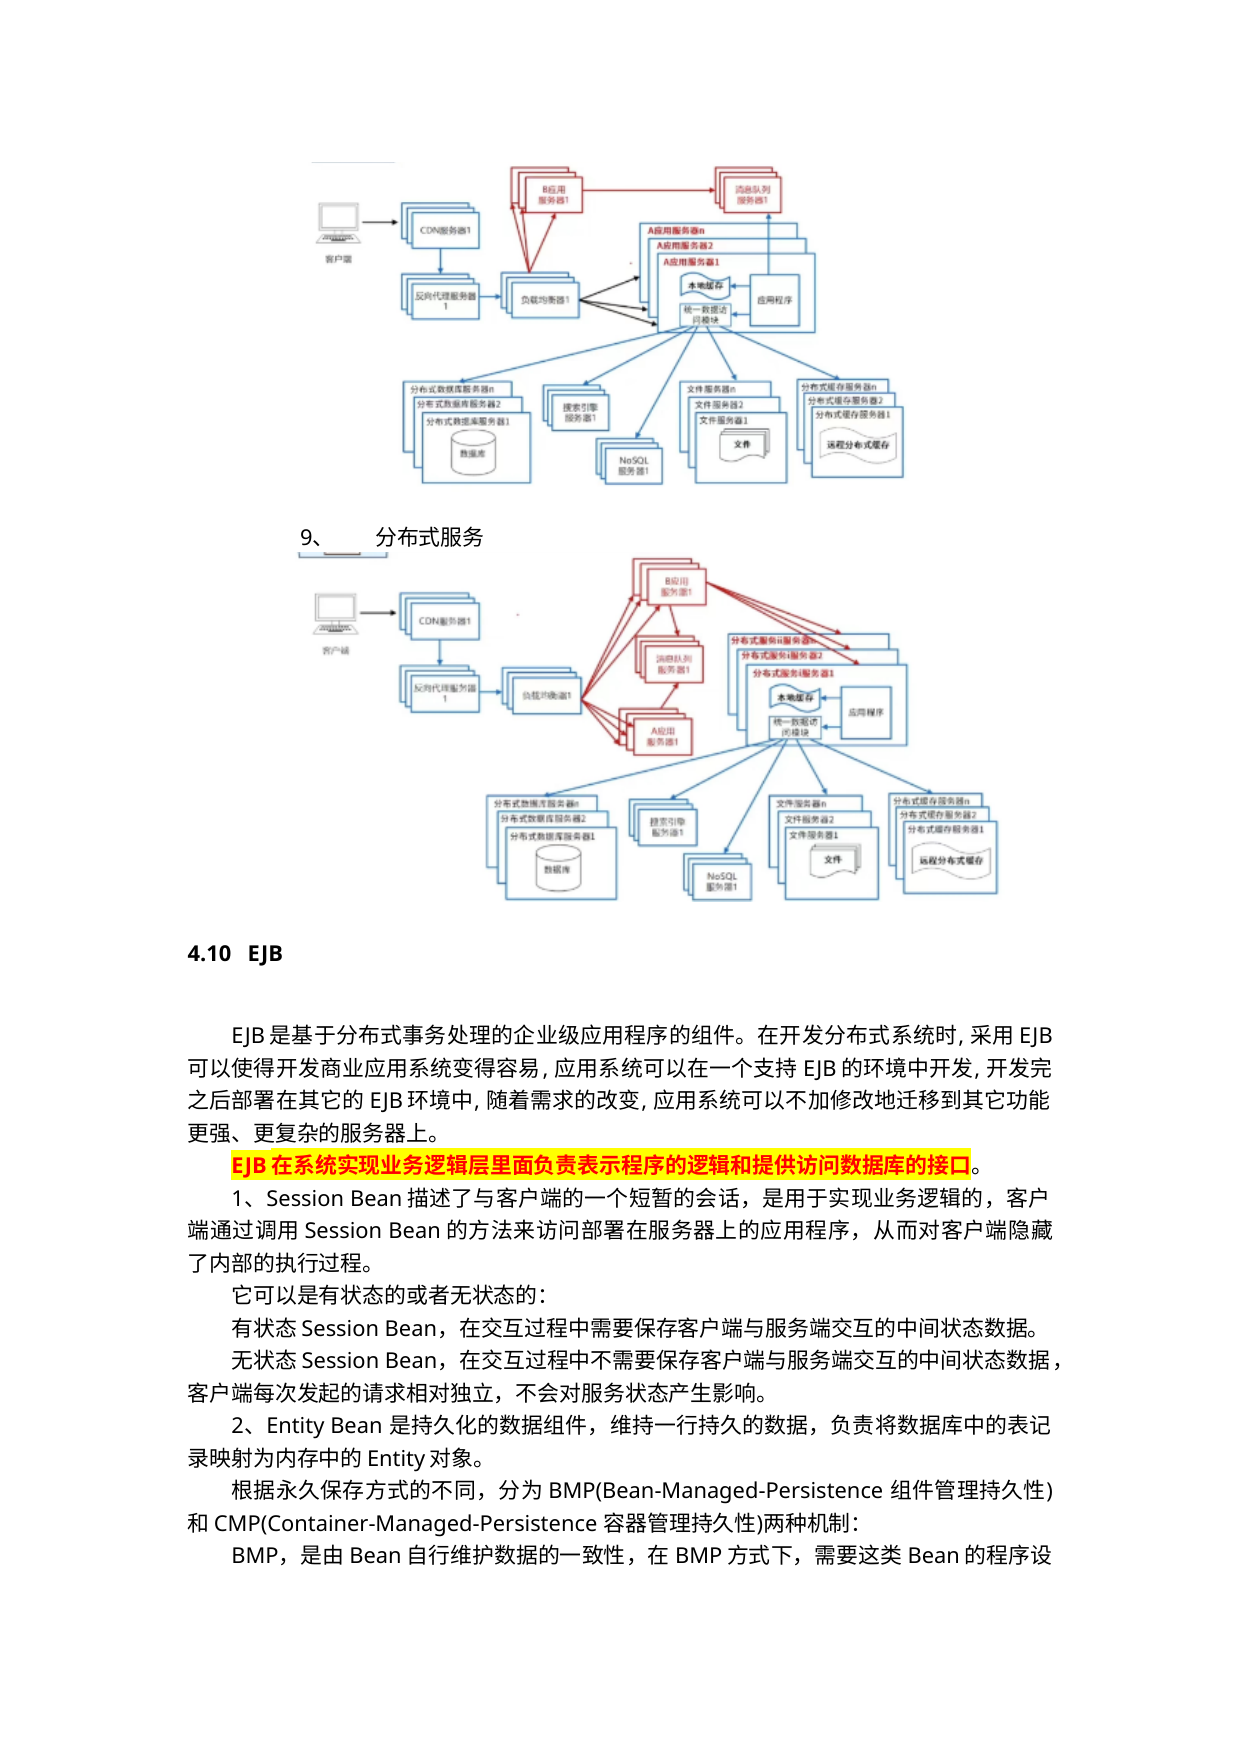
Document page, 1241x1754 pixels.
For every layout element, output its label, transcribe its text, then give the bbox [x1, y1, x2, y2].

text 有状态Session Bean，在交互过程中需要保存客户端与服务端交互的中间状态数据。 [187, 1310, 1053, 1343]
text 2、Entity Bean 是持久化的数据组件，维持一行持久的数据，负责将数据库中的表记录映射为内存中的Entity对象。 [187, 1408, 1053, 1473]
subtitle EJB [187, 937, 1053, 969]
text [187, 1538, 1053, 1570]
list 分布式服务 [300, 519, 1053, 552]
text EJB是基于分布式事务处理的企业级应用程序的组件。在开发分布式系统时, 采用EJB可以使得开发商业应用系统变得容易, 应用系统可以在一个支持EJB的环境中开发, 开发完之后部署在其它的EJB环境中, 随着需求的改变, 应用系统可以不加修改地迁移到其它功能更强、更复杂的服务器上。 [187, 1018, 1053, 1148]
text 根据永久保存方式的不同，分为BMP(Bean-Managed-Persistence 组件管理持久性)和CMP(Container-Managed-Persistence 容器管理持久性)两种机制： [187, 1473, 1053, 1538]
picture [305, 162, 948, 492]
text 无状态Session Bean，在交互过程中不需要保存客户端与服务端交互的中间状态数据，客户端每次发起的请求相对独立，不会对服务状态产生影响。 [187, 1343, 1053, 1408]
text 它可以是有状态的或者无状态的： [187, 1278, 1053, 1310]
picture [291, 552, 1015, 902]
text 1、Session Bean描述了与客户端的一个短暂的会话，是用于实现业务逻辑的，客户端通过调用Session Bean的方法来访问部署在服务器上的应用程序，从而对客户端隐藏了内部的执行过程。 [187, 1180, 1053, 1278]
